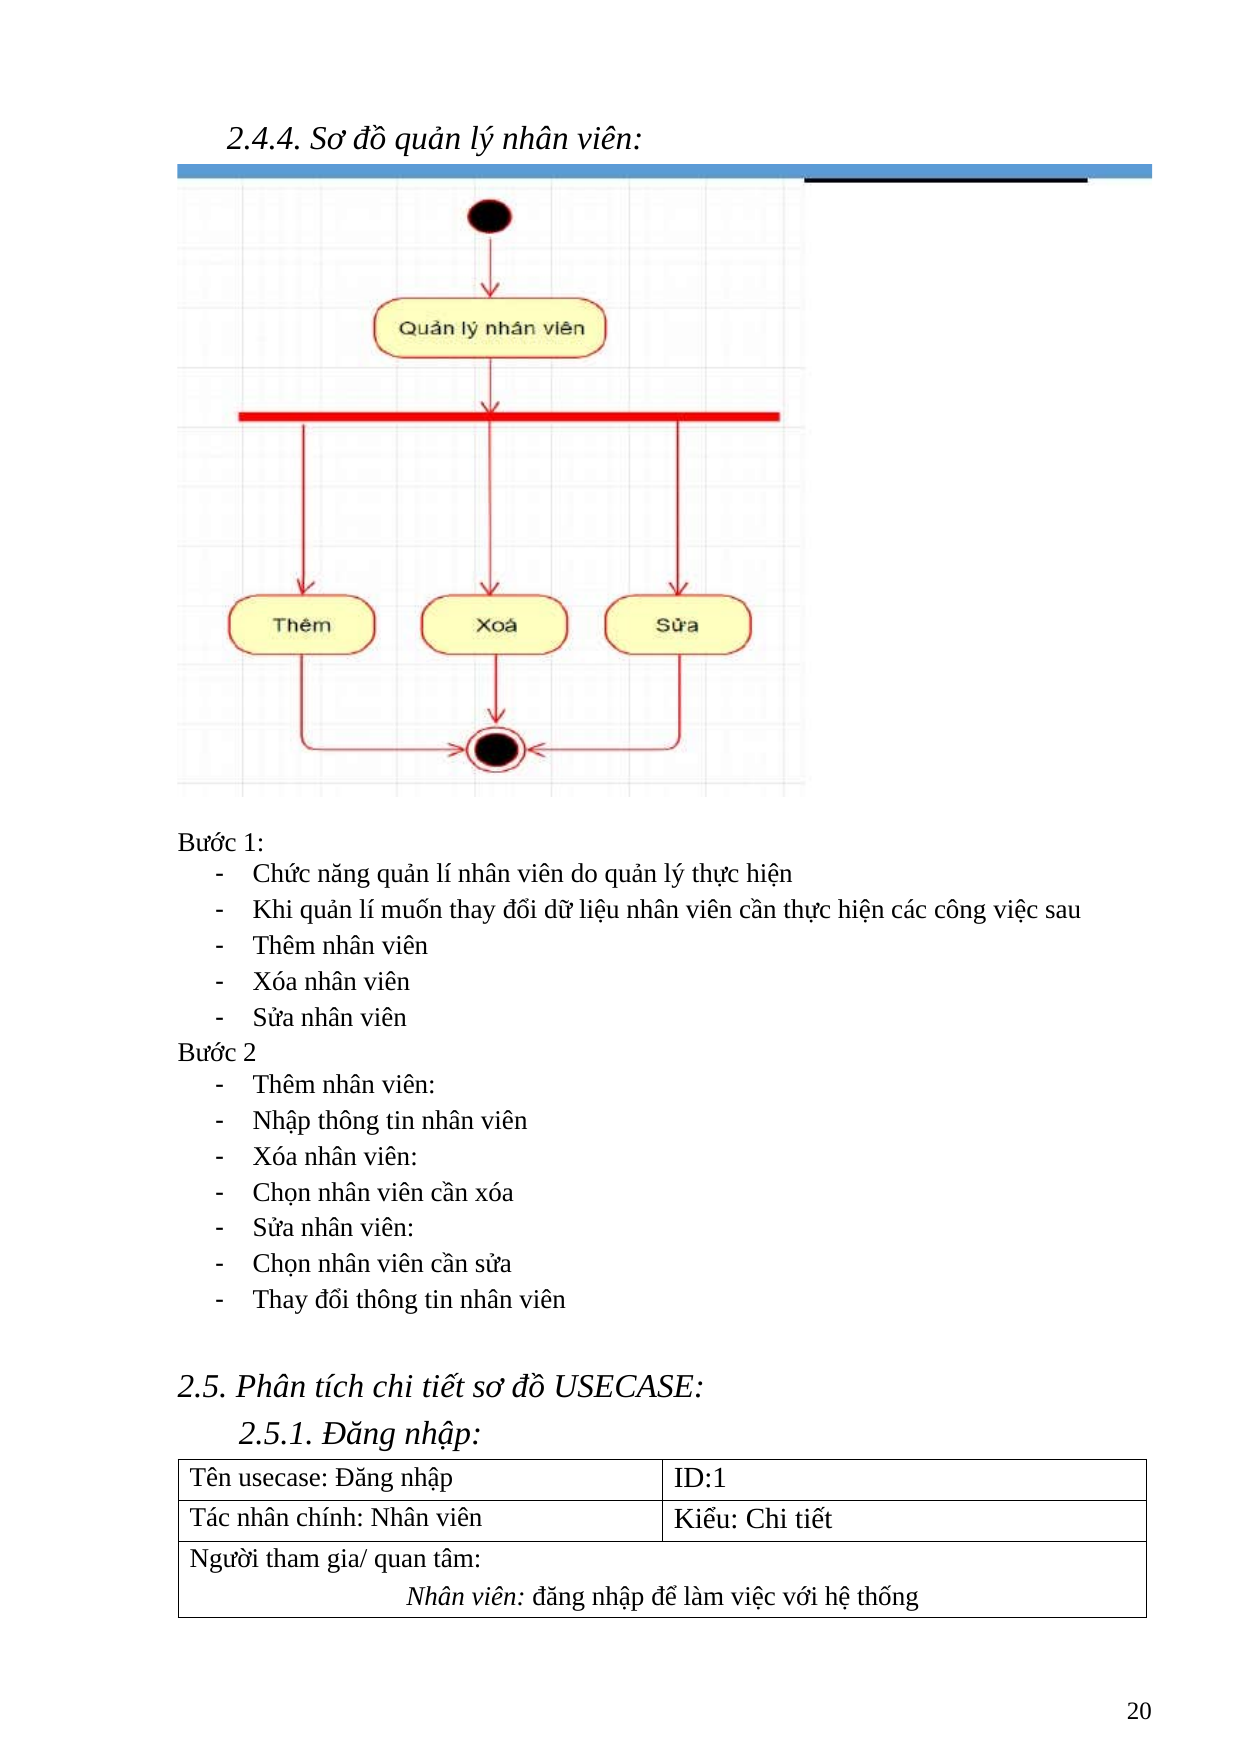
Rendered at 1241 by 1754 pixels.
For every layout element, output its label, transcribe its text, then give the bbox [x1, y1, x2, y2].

text Bước 1: [177, 826, 1152, 857]
list Thay đổi thông tin nhân viên [215, 1283, 1152, 1314]
table_header ID:1 [663, 1460, 1146, 1500]
text 2.5. Phân tích chi tiết sơ đồ USECASE: [177, 1366, 1152, 1405]
list Chọn nhân viên cần sửa [215, 1247, 1152, 1279]
text 2.4.4. Sơ đồ quản lý nhân viên: [177, 118, 1152, 156]
picture [177, 164, 1153, 797]
list Sửa nhân viên: [215, 1211, 1152, 1243]
text 2.5.1. Đăng nhập: [177, 1413, 1152, 1451]
list Chọn nhân viên cần xóa [215, 1176, 1152, 1207]
table_cell Kiểu: Chi tiết [663, 1501, 1146, 1541]
list Sửa nhân viên [215, 1001, 1152, 1032]
list Nhập thông tin nhân viên [215, 1104, 1152, 1135]
list Xóa nhân viên [215, 965, 1152, 996]
table_header Tên usecase: Đăng nhập [179, 1460, 662, 1500]
list Xóa nhân viên: [215, 1139, 1152, 1171]
text Bước 2 [177, 1037, 1152, 1068]
table_cell Người tham gia/ quan tâm: Nhân viên: đăng nhập để làm việc với hệ thống [179, 1542, 1146, 1617]
list Thêm nhân viên: [215, 1068, 1152, 1099]
table_cell Tác nhân chính: Nhân viên [179, 1501, 662, 1541]
list Khi quản lí muốn thay đổi dữ liệu nhân viên cần thực hiện các công việc sau [215, 893, 1152, 924]
list Thêm nhân viên [215, 929, 1152, 960]
list Chức năng quản lí nhân viên do quản lý thực hiện [215, 857, 1152, 888]
